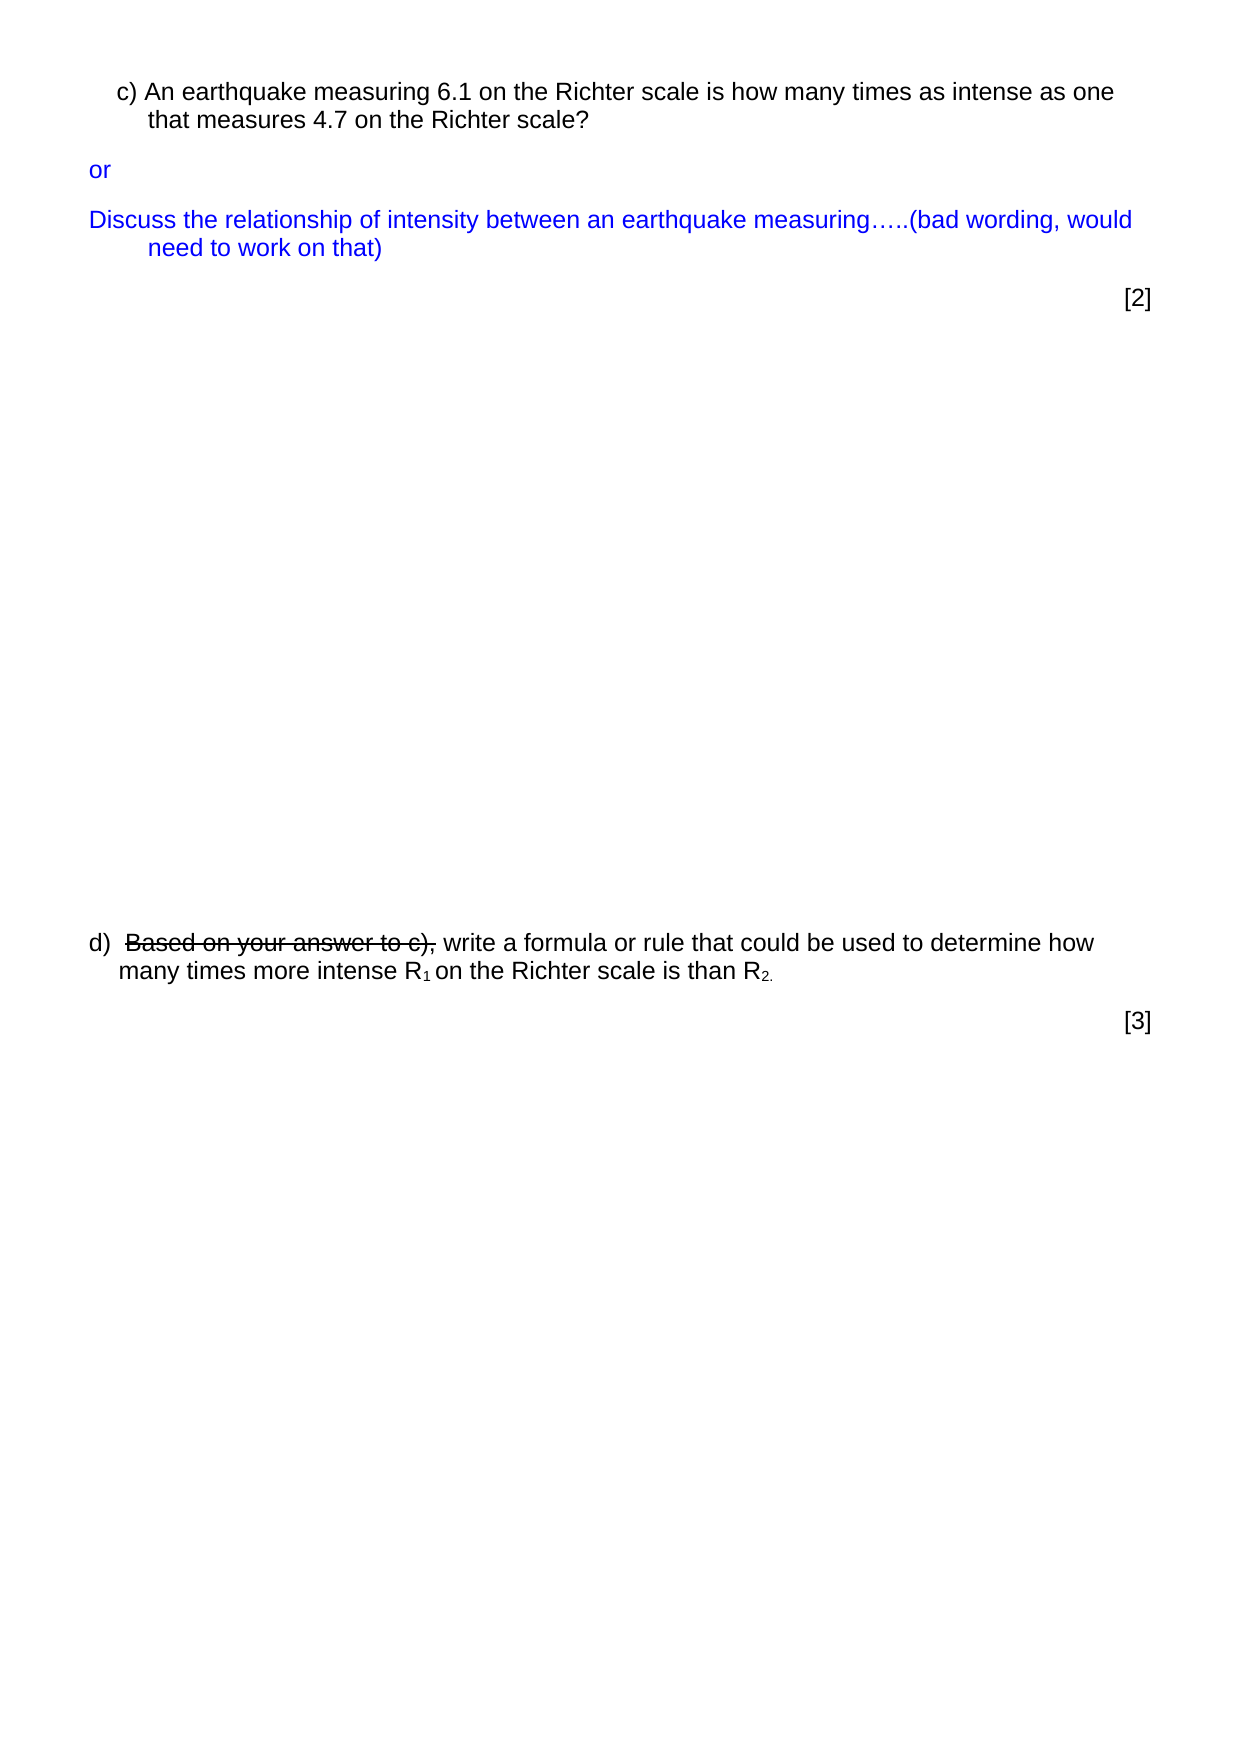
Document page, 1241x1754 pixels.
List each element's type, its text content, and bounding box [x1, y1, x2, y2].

text Discuss the relationship of intensity between an earthquake measuring…..(bad wording, would need to work on that) [89, 205, 1152, 262]
text or [89, 155, 1152, 184]
text [3] [89, 1006, 1152, 1035]
text c) An earthquake measuring 6.1 on the Richter scale is how many times as intense as one that measures 4.7 on the Richter scale? [89, 77, 1152, 134]
text d) Based on your answer to c), write a formula or rule that could be used to determine how many times more intense R1 on the Richter scale is than R2. [89, 928, 1152, 985]
text [2] [89, 283, 1152, 312]
